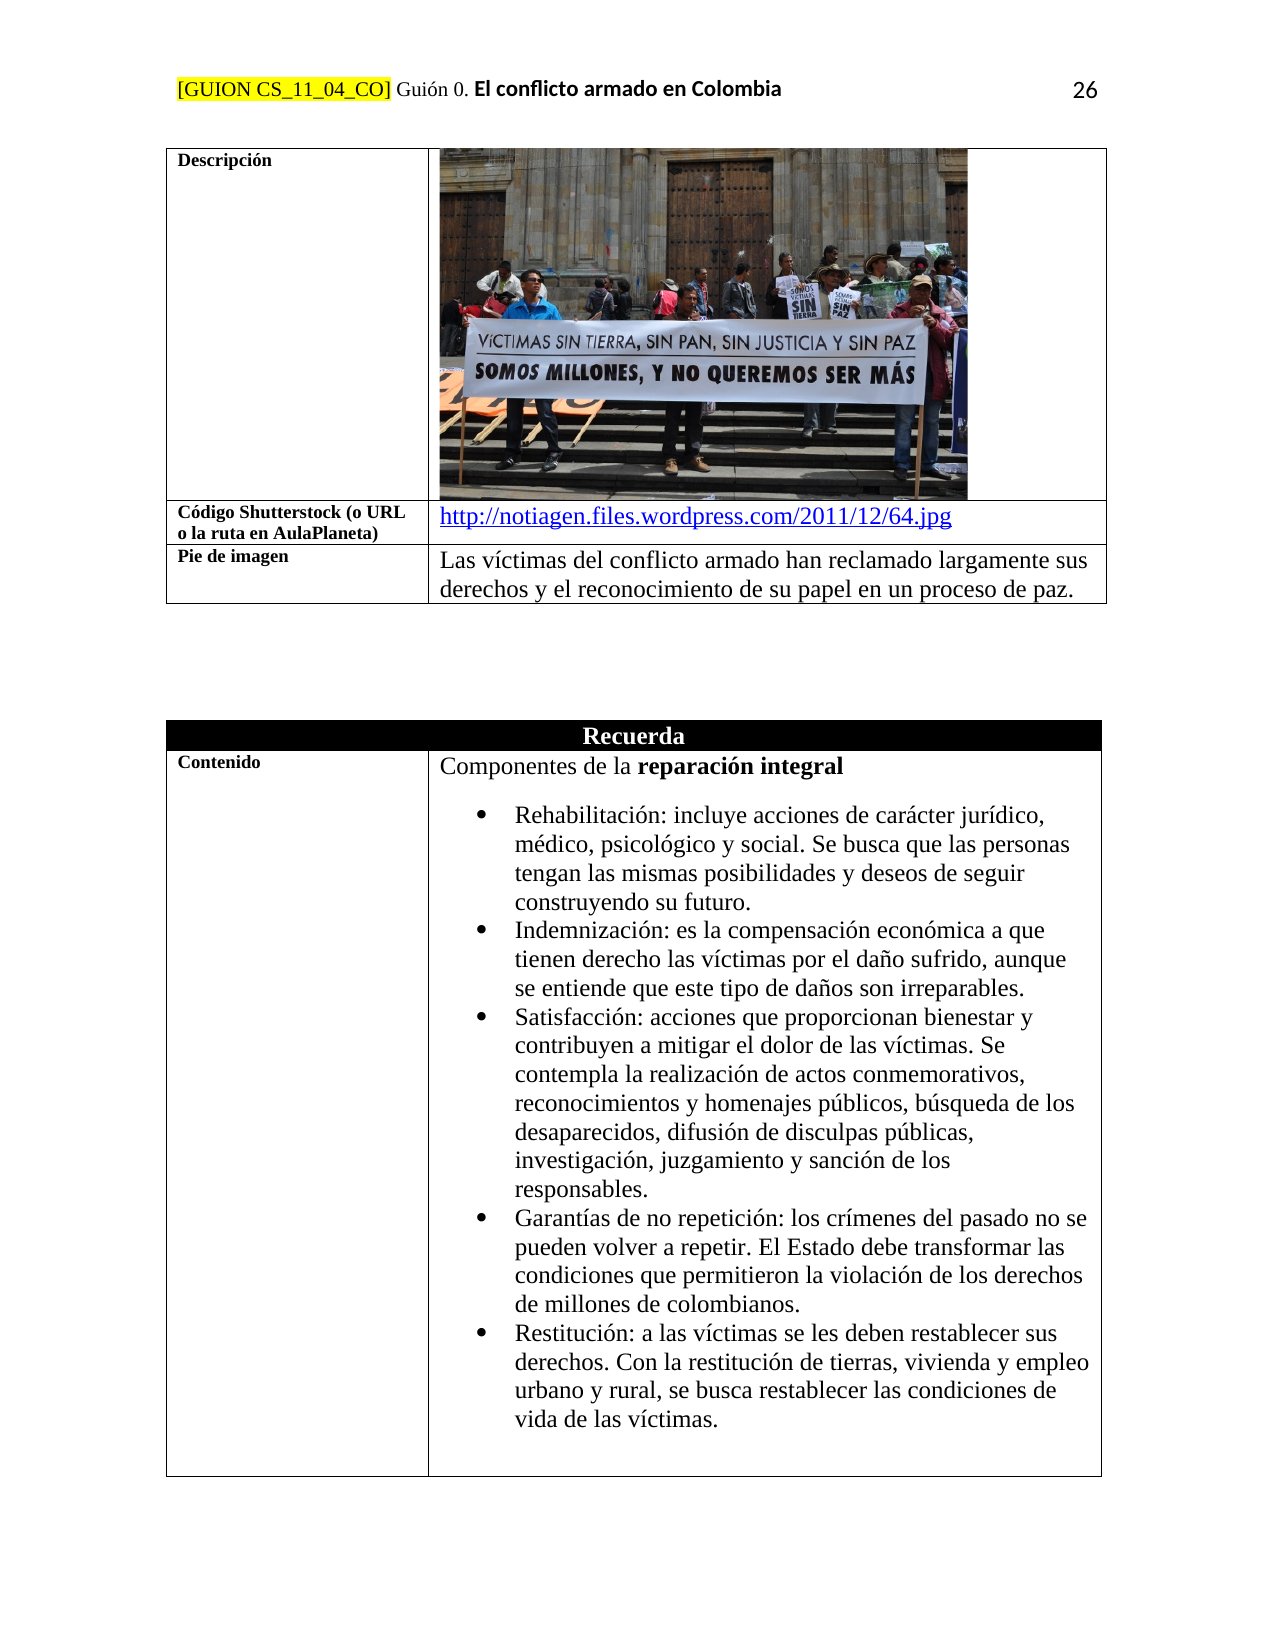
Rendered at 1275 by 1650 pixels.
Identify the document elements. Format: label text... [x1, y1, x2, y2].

table_cell [968, 149, 1106, 500]
table_header Recuerda [167, 721, 1101, 750]
table_cell Descripción [167, 149, 428, 500]
table_cell Componentes de la reparación integral Rehabilitación: incluye acciones de carácter jurídico, médico, psicológico y social. Se busca que las personas tengan las mismas posibilidades y deseos de seguir construyendo su futuro. Indemnización: es la compensación económica a que tienen derecho las víctimas por el daño sufrido, aunque se entiende que este tipo de daños son irreparables. Satisfacción: acciones que proporcionan bienestar y contribuyen a mitigar el dolor de las víctimas. Se contempla la realización de actos conmemorativos, reconocimientos y homenajes públicos, búsqueda de los desaparecidos, difusión de disculpas públicas, investigación, juzgamiento y sanción de los responsables. Garantías de no repetición: los crímenes del pasado no se pueden volver a repetir. El Estado debe transformar las condiciones que permitieron la violación de los derechos de millones de colombianos. Restitución: a las víctimas se les deben restablecer sus derechos. Con la restitución de tierras, vivienda y empleo urbano y rural, se busca restablecer las condiciones de vida de las víctimas. [429, 751, 1101, 1476]
table_cell Contenido [167, 751, 428, 1476]
table_cell Las víctimas del conflicto armado han reclamado largamente sus derechos y el reconocimiento de su papel en un proceso de paz. [429, 545, 1106, 602]
table_cell http://notiagen.files.wordpress.com/2011/12/64.jpg [429, 501, 1106, 544]
table_cell Pie de imagen [167, 545, 428, 602]
table_cell [429, 149, 439, 500]
picture [439, 148, 968, 500]
table_cell Código Shutterstock (o URL o la ruta en AulaPlaneta) [167, 501, 428, 544]
